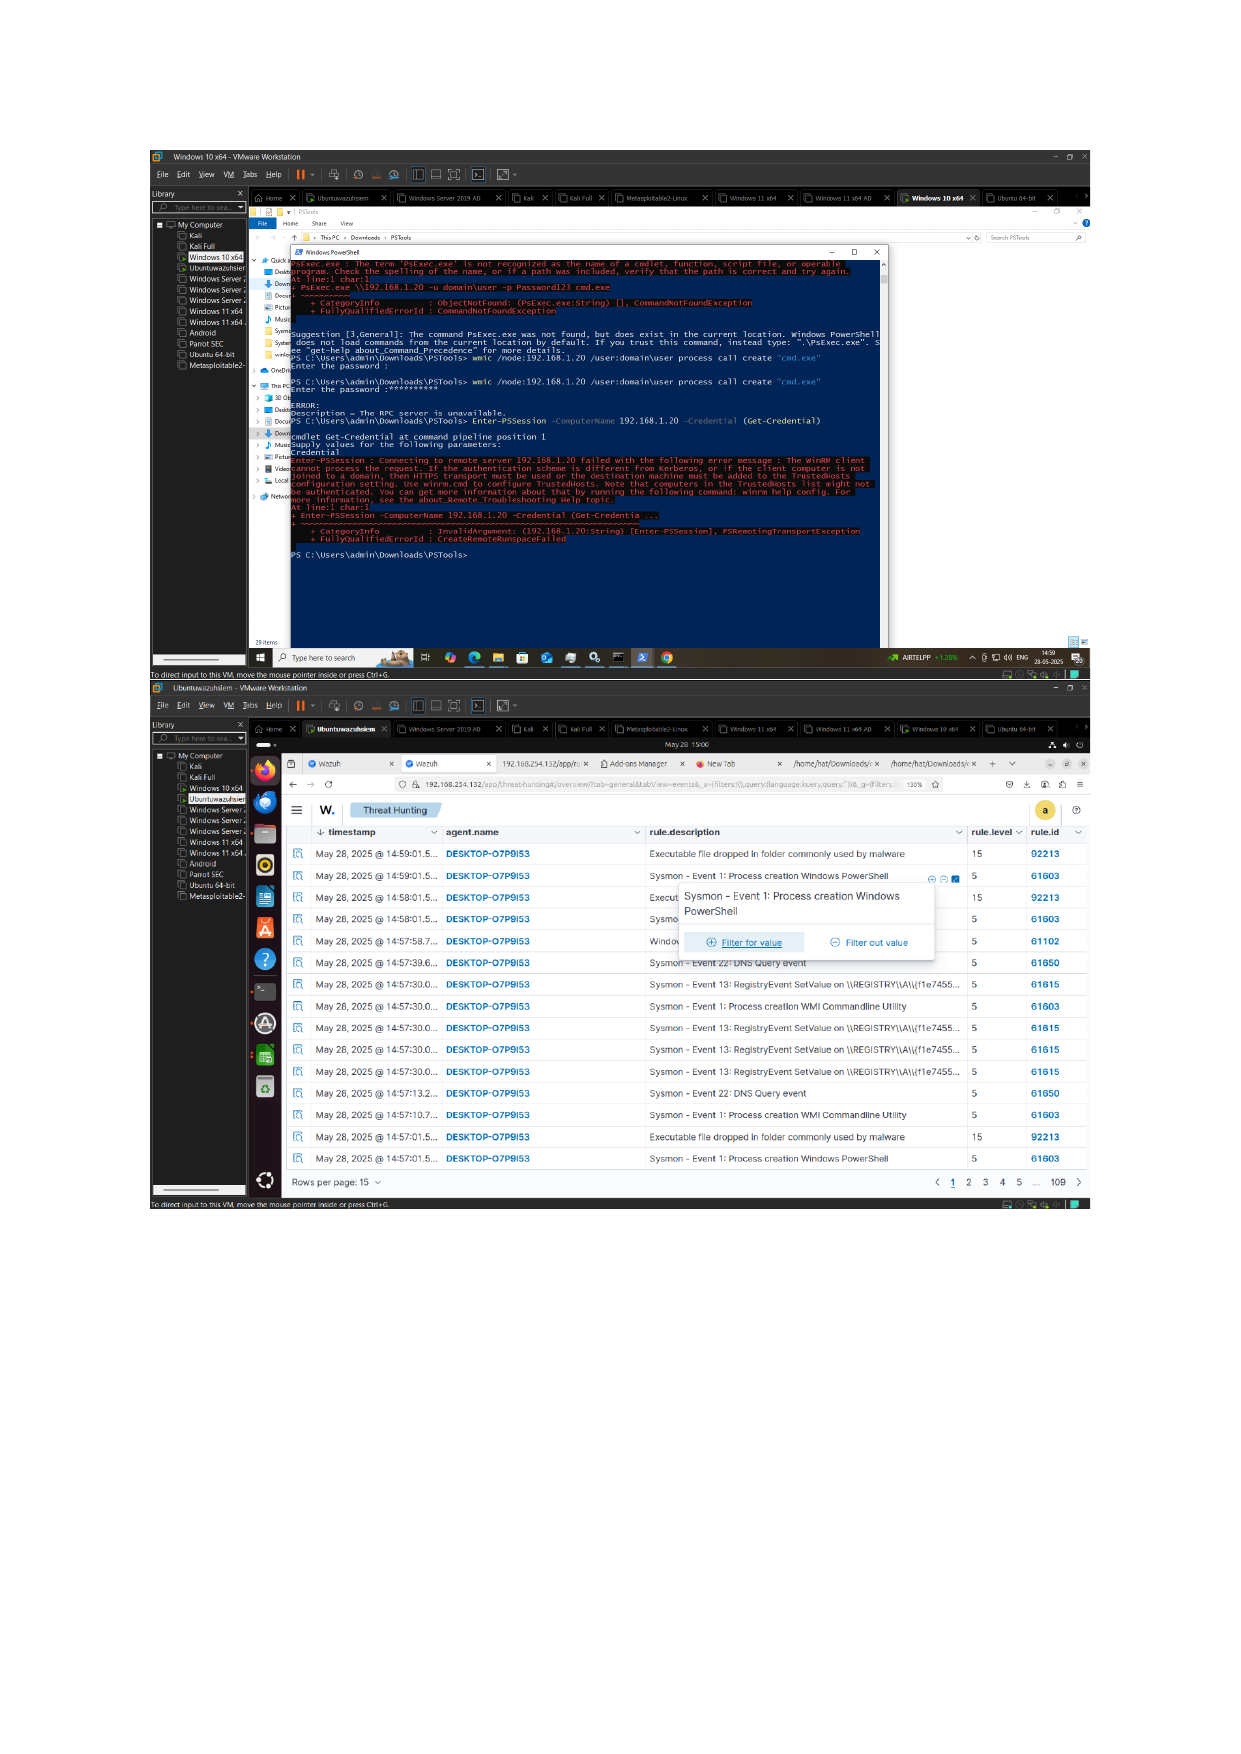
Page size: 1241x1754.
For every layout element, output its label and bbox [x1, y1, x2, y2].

picture [150, 150, 1091, 679]
picture [150, 680, 1091, 1209]
